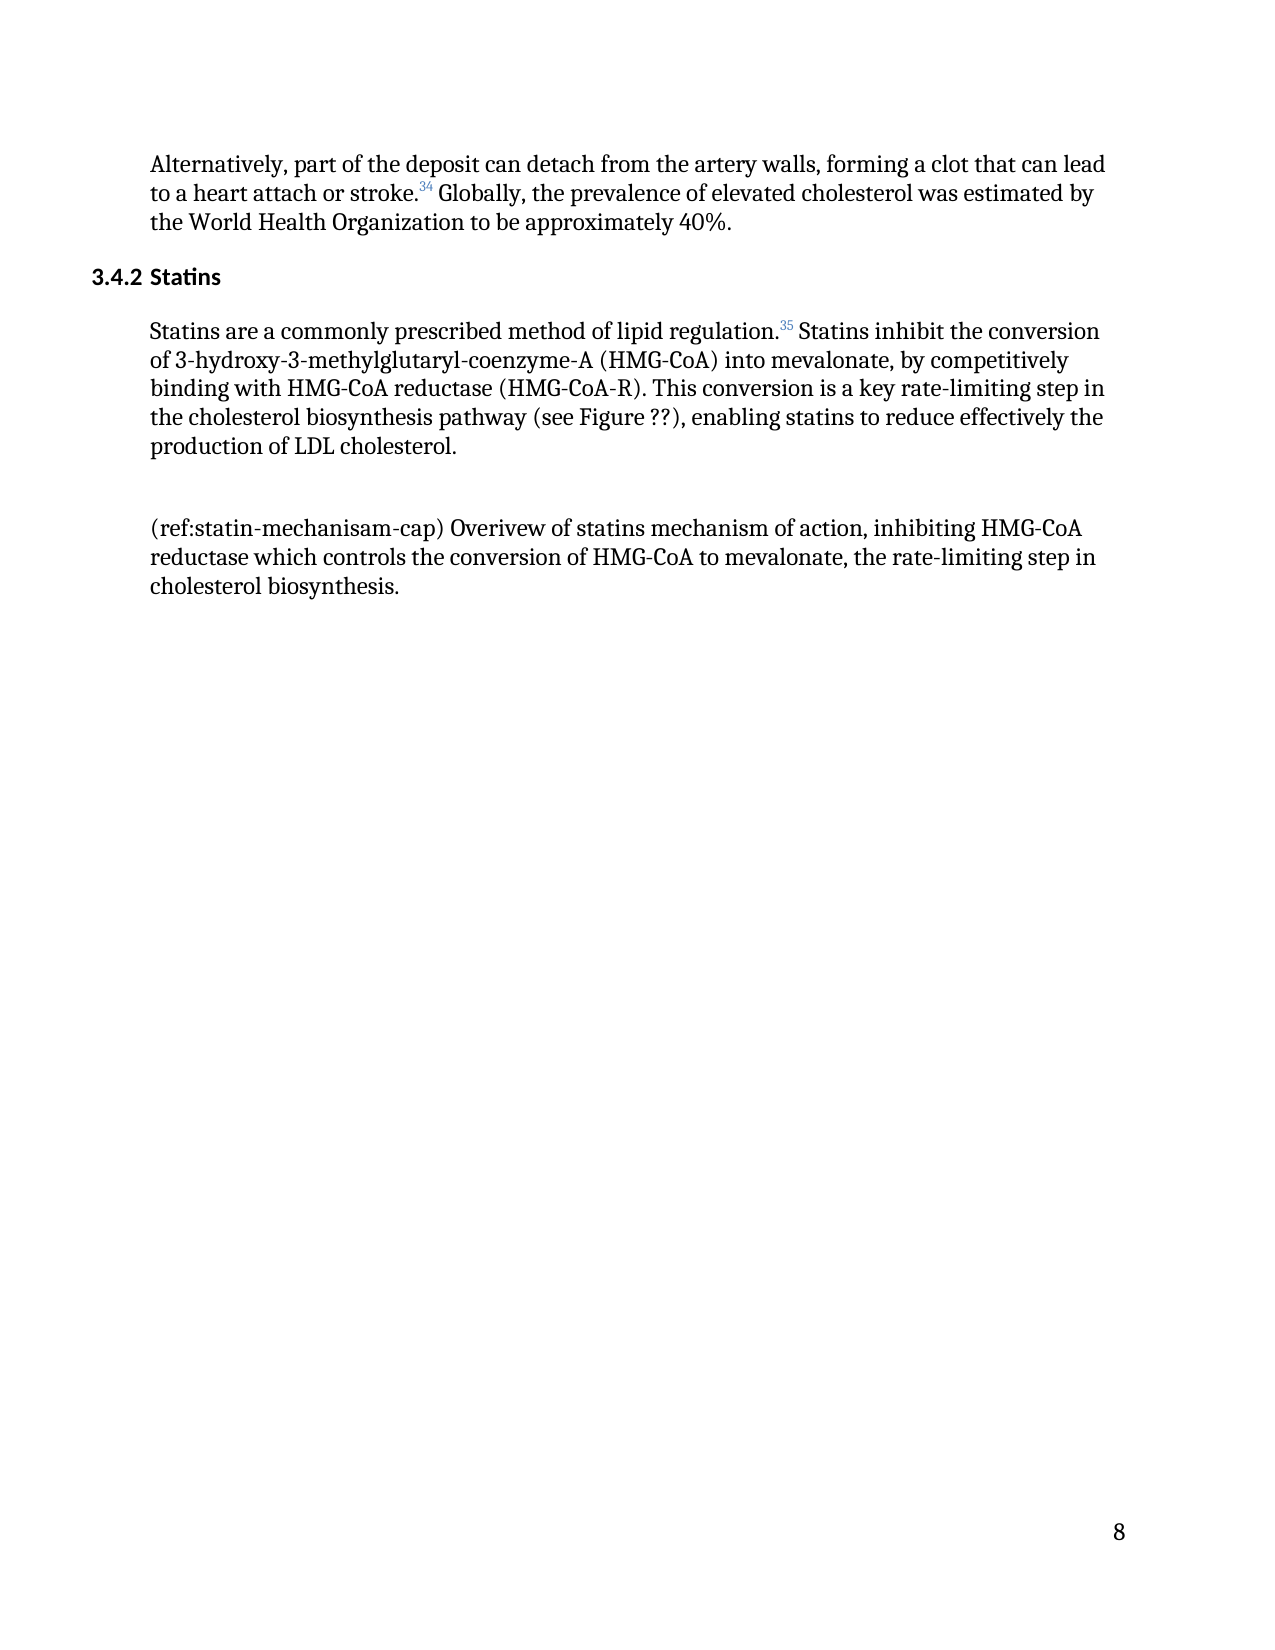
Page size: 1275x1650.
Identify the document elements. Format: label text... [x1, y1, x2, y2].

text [150, 150, 1125, 236]
subtitle Statins [91, 261, 1125, 292]
text (ref:statin-mechanisam-cap) Overivew of statins mechanism of action, inhibiting HMG-CoA reductase which controls the conversion of HMG-CoA to mevalonate, the rate-limiting step in cholesterol biosynthesis. [150, 514, 1125, 601]
text Statins are a commonly prescribed method of lipid regulation.35 Statins inhibit the conversion of 3-hydroxy-3-methylglutaryl-coenzyme-A (HMG-CoA) into mevalonate, by competitively binding with HMG-CoA reductase (HMG-CoA-R). This conversion is a key rate-limiting step in the cholesterol biosynthesis pathway (see Figure ??), enabling statins to reduce effectively the production of LDL cholesterol. [150, 317, 1125, 461]
